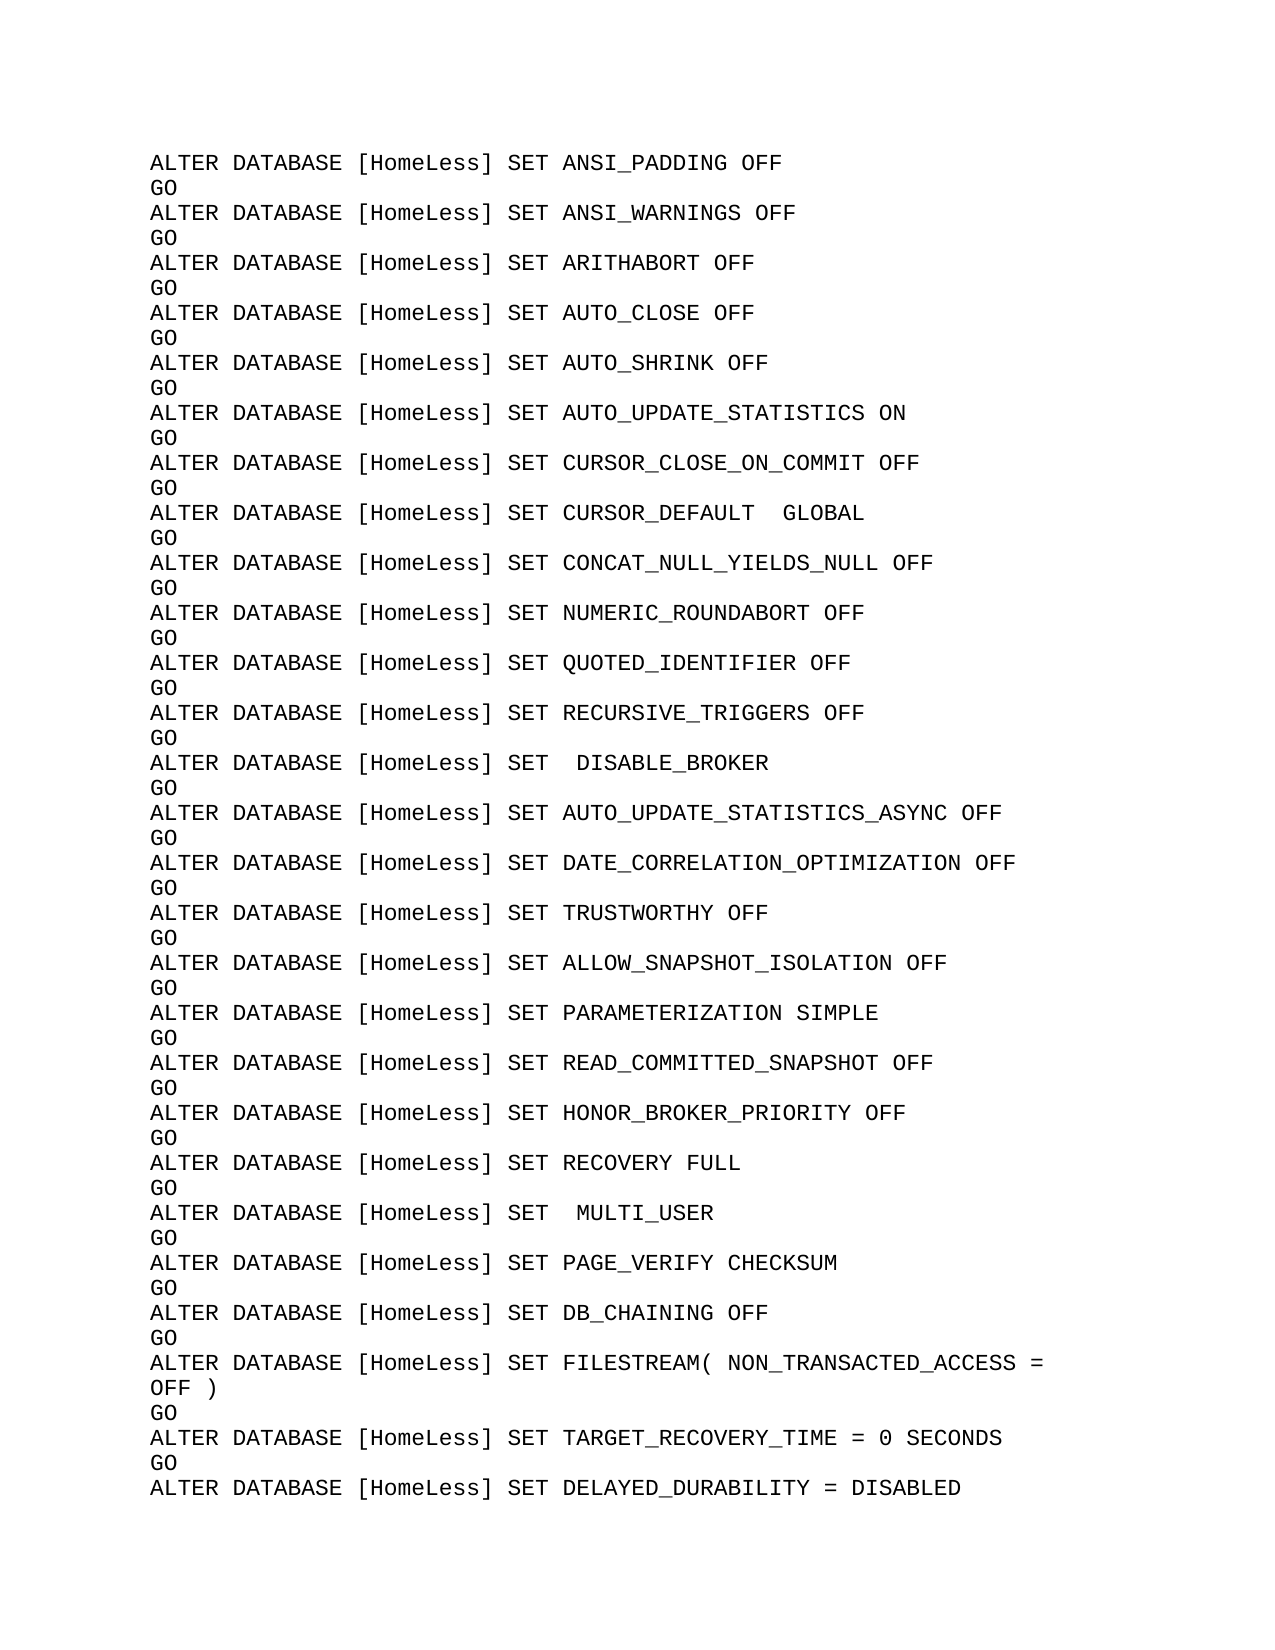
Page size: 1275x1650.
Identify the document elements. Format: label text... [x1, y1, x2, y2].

text ALTER DATABASE [HomeLess] SET ALLOW_SNAPSHOT_ISOLATION OFF [150, 950, 1125, 975]
text GO [150, 875, 1125, 900]
text ALTER DATABASE [HomeLess] SET HONOR_BROKER_PRIORITY OFF [150, 1100, 1125, 1125]
text GO [150, 1225, 1125, 1250]
text GO [150, 1175, 1125, 1200]
text ALTER DATABASE [HomeLess] SET READ_COMMITTED_SNAPSHOT OFF [150, 1050, 1125, 1075]
text GO [150, 825, 1125, 850]
text GO [150, 575, 1125, 600]
text ALTER DATABASE [HomeLess] SET RECURSIVE_TRIGGERS OFF [150, 700, 1125, 725]
text ALTER DATABASE [HomeLess] SET CURSOR_DEFAULT GLOBAL [150, 500, 1125, 525]
text GO [150, 1450, 1125, 1475]
text GO [150, 675, 1125, 700]
text ALTER DATABASE [HomeLess] SET FILESTREAM( NON_TRANSACTED_ACCESS = OFF ) [150, 1350, 1125, 1400]
text ALTER DATABASE [HomeLess] SET AUTO_UPDATE_STATISTICS ON [150, 400, 1125, 425]
text ALTER DATABASE [HomeLess] SET AUTO_UPDATE_STATISTICS_ASYNC OFF [150, 800, 1125, 825]
text ALTER DATABASE [HomeLess] SET DB_CHAINING OFF [150, 1300, 1125, 1325]
text GO [150, 725, 1125, 750]
text ALTER DATABASE [HomeLess] SET ARITHABORT OFF [150, 250, 1125, 275]
text GO [150, 425, 1125, 450]
text GO [150, 175, 1125, 200]
text ALTER DATABASE [HomeLess] SET MULTI_USER [150, 1200, 1125, 1225]
text GO [150, 225, 1125, 250]
text GO [150, 1275, 1125, 1300]
text GO [150, 925, 1125, 950]
text GO [150, 1325, 1125, 1350]
text ALTER DATABASE [HomeLess] SET ANSI_PADDING OFF [150, 150, 1125, 175]
text GO [150, 975, 1125, 1000]
text GO [150, 375, 1125, 400]
text GO [150, 325, 1125, 350]
text GO [150, 475, 1125, 500]
text GO [150, 775, 1125, 800]
text ALTER DATABASE [HomeLess] SET NUMERIC_ROUNDABORT OFF [150, 600, 1125, 625]
text ALTER DATABASE [HomeLess] SET RECOVERY FULL [150, 1150, 1125, 1175]
text ALTER DATABASE [HomeLess] SET DELAYED_DURABILITY = DISABLED [150, 1475, 1125, 1500]
text GO [150, 1400, 1125, 1425]
text ALTER DATABASE [HomeLess] SET TRUSTWORTHY OFF [150, 900, 1125, 925]
text GO [150, 1025, 1125, 1050]
text ALTER DATABASE [HomeLess] SET ANSI_WARNINGS OFF [150, 200, 1125, 225]
text GO [150, 1075, 1125, 1100]
text ALTER DATABASE [HomeLess] SET DISABLE_BROKER [150, 750, 1125, 775]
text GO [150, 1125, 1125, 1150]
text GO [150, 275, 1125, 300]
text ALTER DATABASE [HomeLess] SET CONCAT_NULL_YIELDS_NULL OFF [150, 550, 1125, 575]
text ALTER DATABASE [HomeLess] SET CURSOR_CLOSE_ON_COMMIT OFF [150, 450, 1125, 475]
text GO [150, 625, 1125, 650]
text ALTER DATABASE [HomeLess] SET DATE_CORRELATION_OPTIMIZATION OFF [150, 850, 1125, 875]
text ALTER DATABASE [HomeLess] SET PARAMETERIZATION SIMPLE [150, 1000, 1125, 1025]
text GO [150, 525, 1125, 550]
text ALTER DATABASE [HomeLess] SET AUTO_SHRINK OFF [150, 350, 1125, 375]
text ALTER DATABASE [HomeLess] SET QUOTED_IDENTIFIER OFF [150, 650, 1125, 675]
text ALTER DATABASE [HomeLess] SET TARGET_RECOVERY_TIME = 0 SECONDS [150, 1425, 1125, 1450]
text ALTER DATABASE [HomeLess] SET AUTO_CLOSE OFF [150, 300, 1125, 325]
text ALTER DATABASE [HomeLess] SET PAGE_VERIFY CHECKSUM [150, 1250, 1125, 1275]
